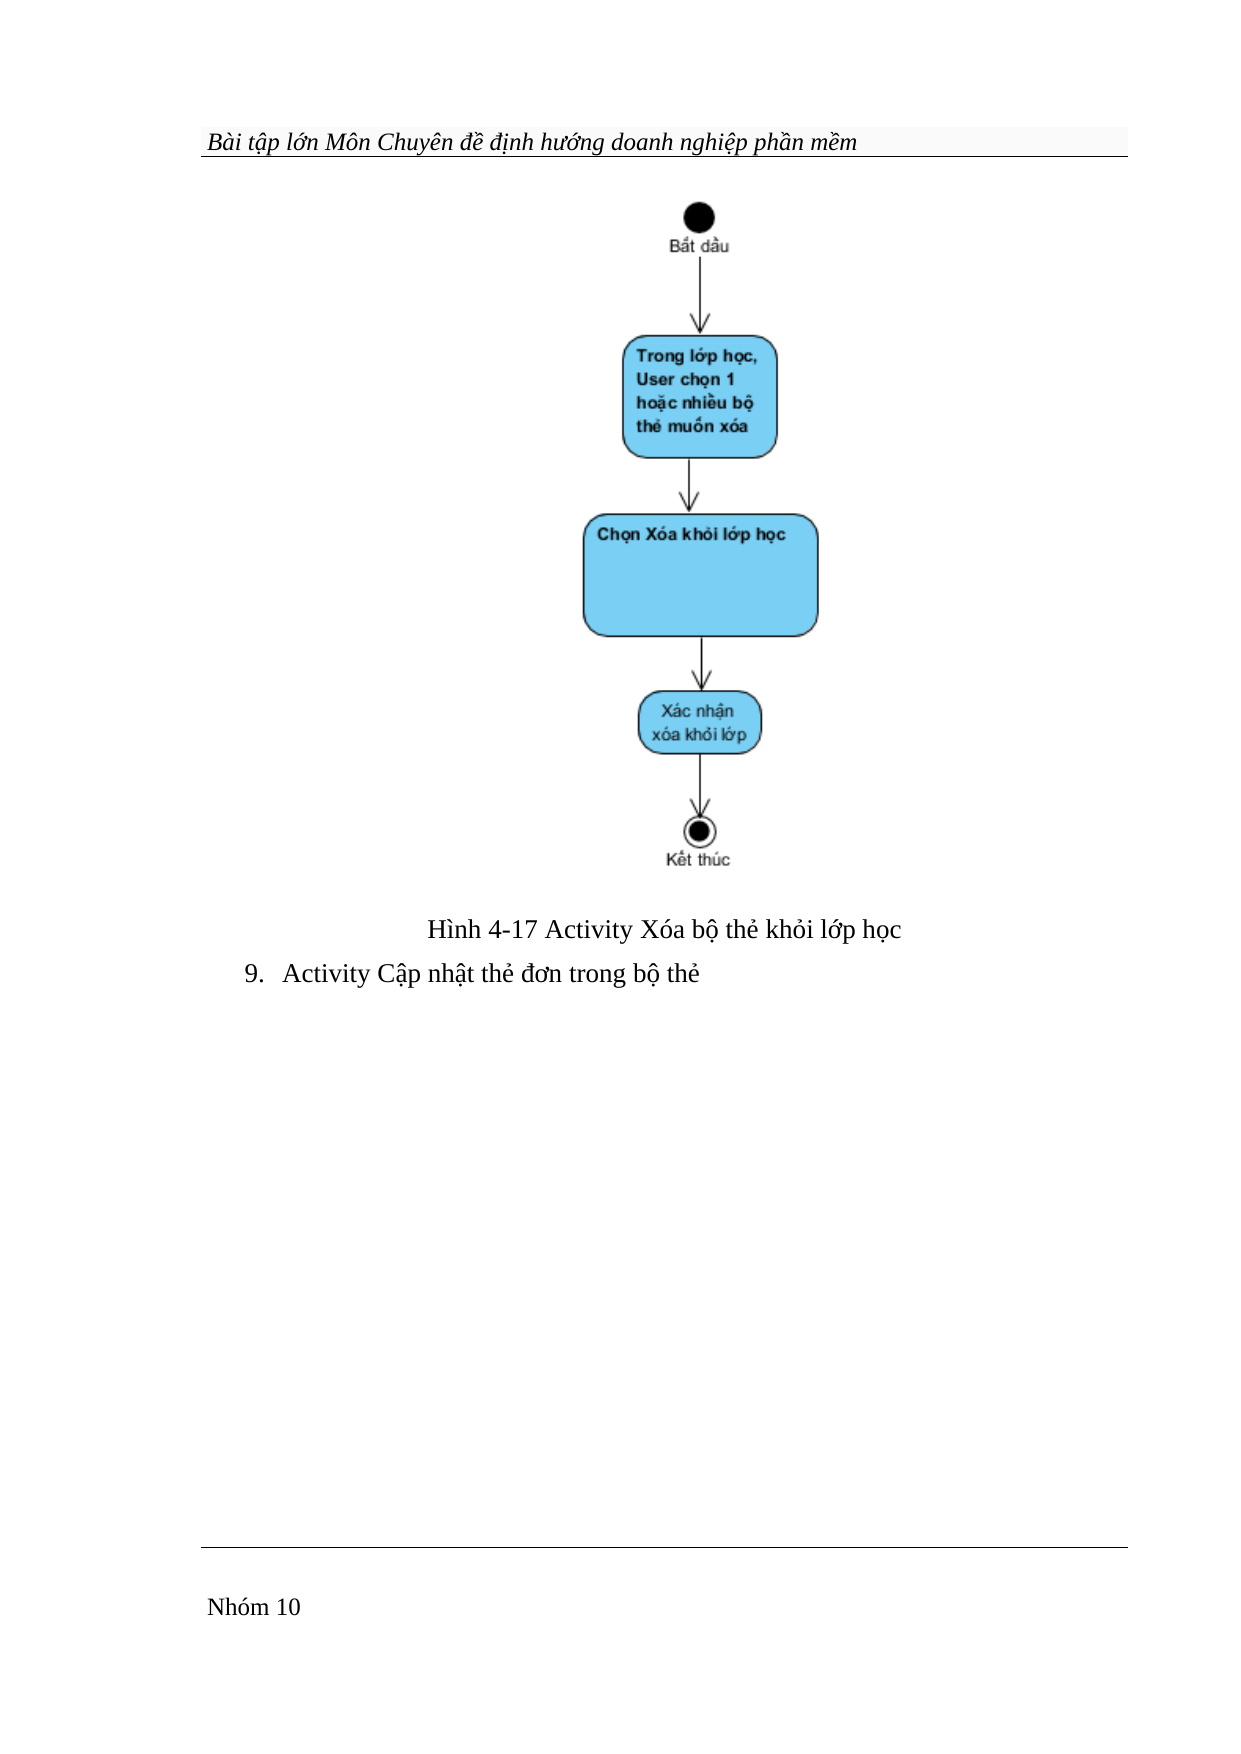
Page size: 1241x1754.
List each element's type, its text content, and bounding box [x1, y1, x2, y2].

list Activity Cập nhật thẻ đơn trong bộ thẻ [244, 957, 1122, 988]
picture [537, 185, 852, 905]
